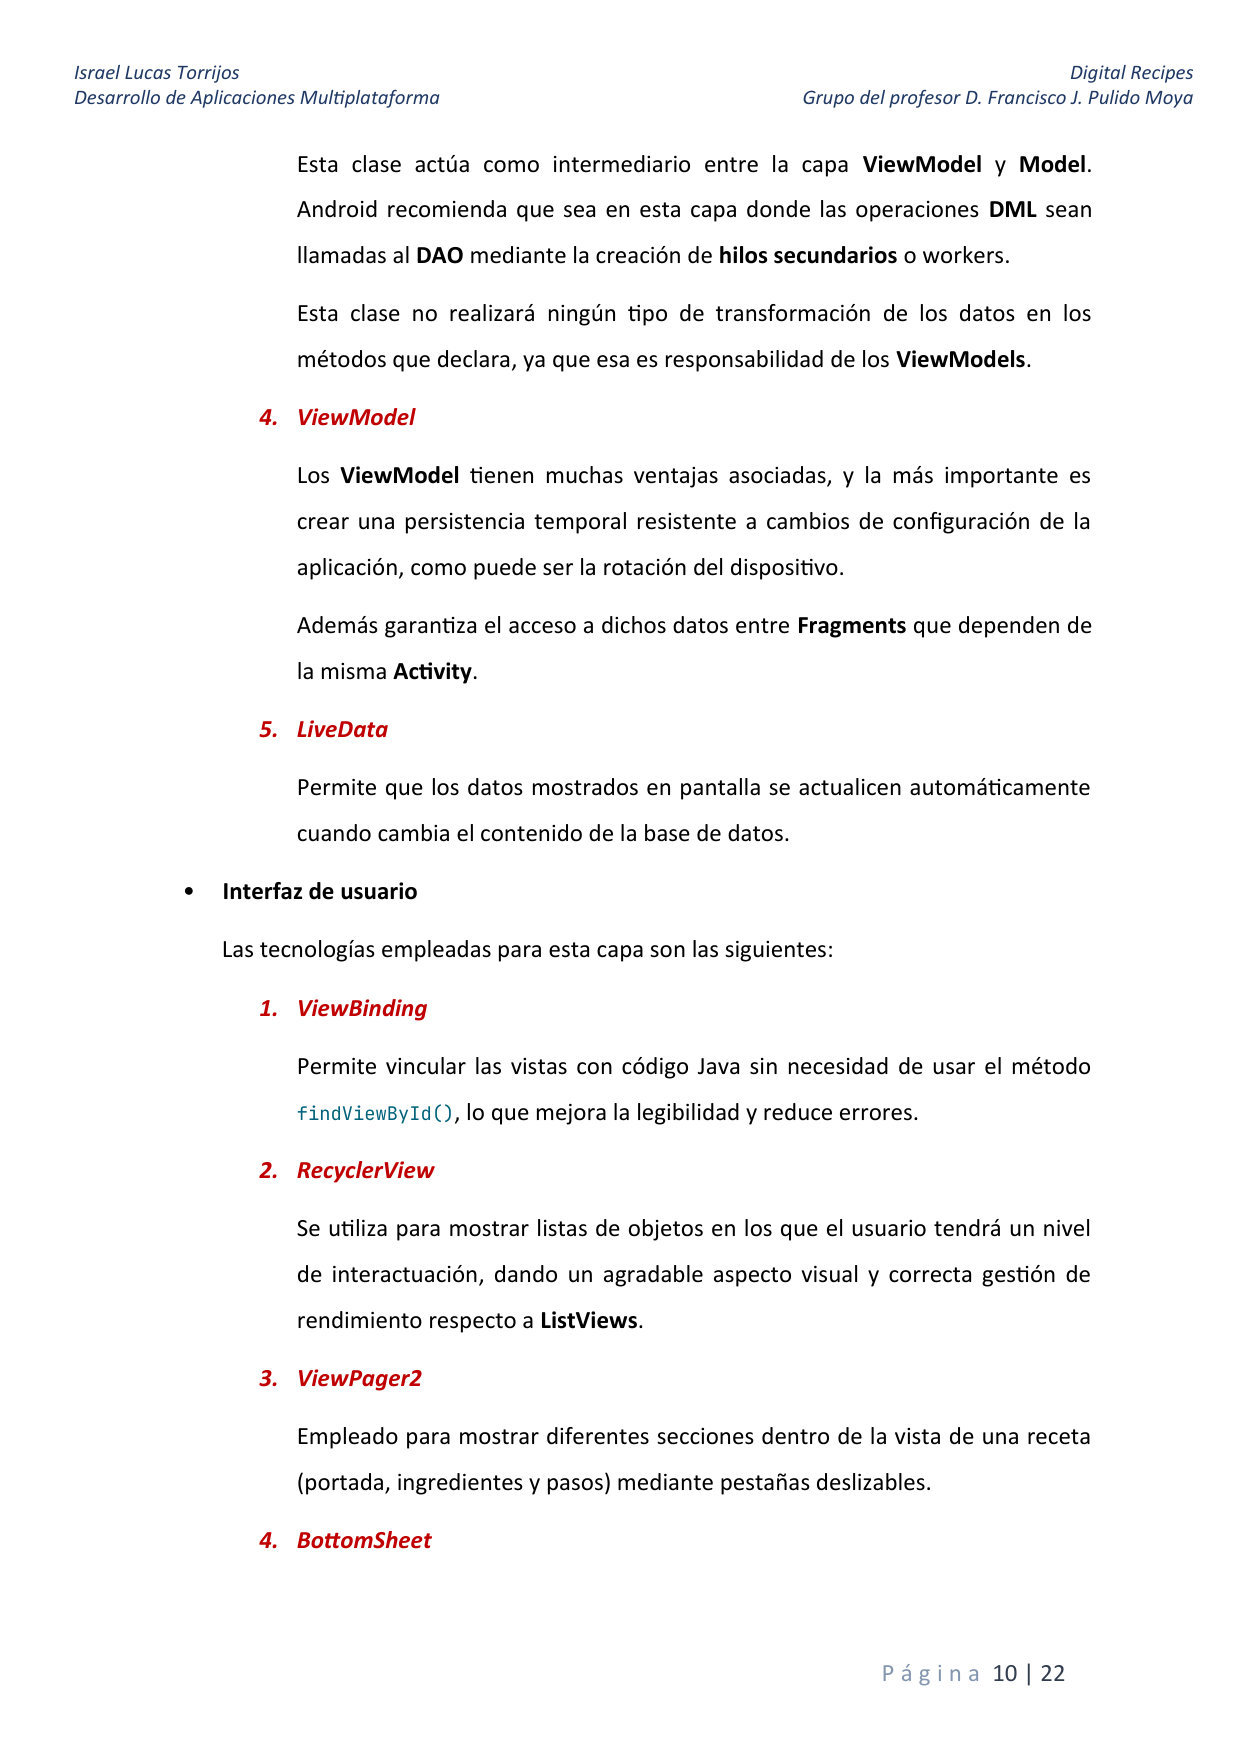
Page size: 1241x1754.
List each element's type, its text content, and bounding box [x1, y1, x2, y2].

list RecyclerView [259, 1154, 1092, 1184]
text Esta clase actúa como intermediario entre la capa ViewModel y Model. Android recomienda que sea en esta capa donde las operaciones DML sean llamadas al DAO mediante la creación de hilos secundarios o workers. [297, 148, 1092, 270]
text Los ViewModel tienen muchas ventajas asociadas, y la más importante es crear una persistencia temporal resistente a cambios de configuración de la aplicación, como puede ser la rotación del dispositivo. [297, 459, 1092, 582]
list ViewModel [259, 401, 1092, 432]
list ViewPager2 [259, 1362, 1092, 1392]
list BottomSheet [259, 1524, 1092, 1555]
text Las tecnologías empleadas para esta capa son las siguientes: [222, 934, 1092, 964]
text Empleado para mostrar diferentes secciones dentro de la vista de una receta (portada, ingredientes y pasos) mediante pestañas deslizables. [297, 1420, 1092, 1496]
text Esta clase no realizará ningún tipo de transformación de los datos en los métodos que declara, ya que esa es responsabilidad de los ViewModels. [297, 297, 1092, 374]
text Permite vincular las vistas con código Java sin necesidad de usar el método findViewById(), lo que mejora la legibilidad y reduce errores. [297, 1050, 1092, 1126]
text Permite que los datos mostrados en pantalla se actualicen automáticamente cuando cambia el contenido de la base de datos. [297, 771, 1092, 848]
list LiveData [259, 713, 1092, 744]
text Se utiliza para mostrar listas de objetos en los que el usuario tendrá un nivel de interactuación, dando un agradable aspecto visual y correcta gestión de rendimiento respecto a ListViews. [297, 1212, 1092, 1334]
text Además garantiza el acceso a dichos datos entre Fragments que dependen de la misma Activity. [297, 609, 1092, 686]
list ViewBinding [259, 992, 1092, 1022]
text Interfaz de usuario [185, 875, 1092, 906]
